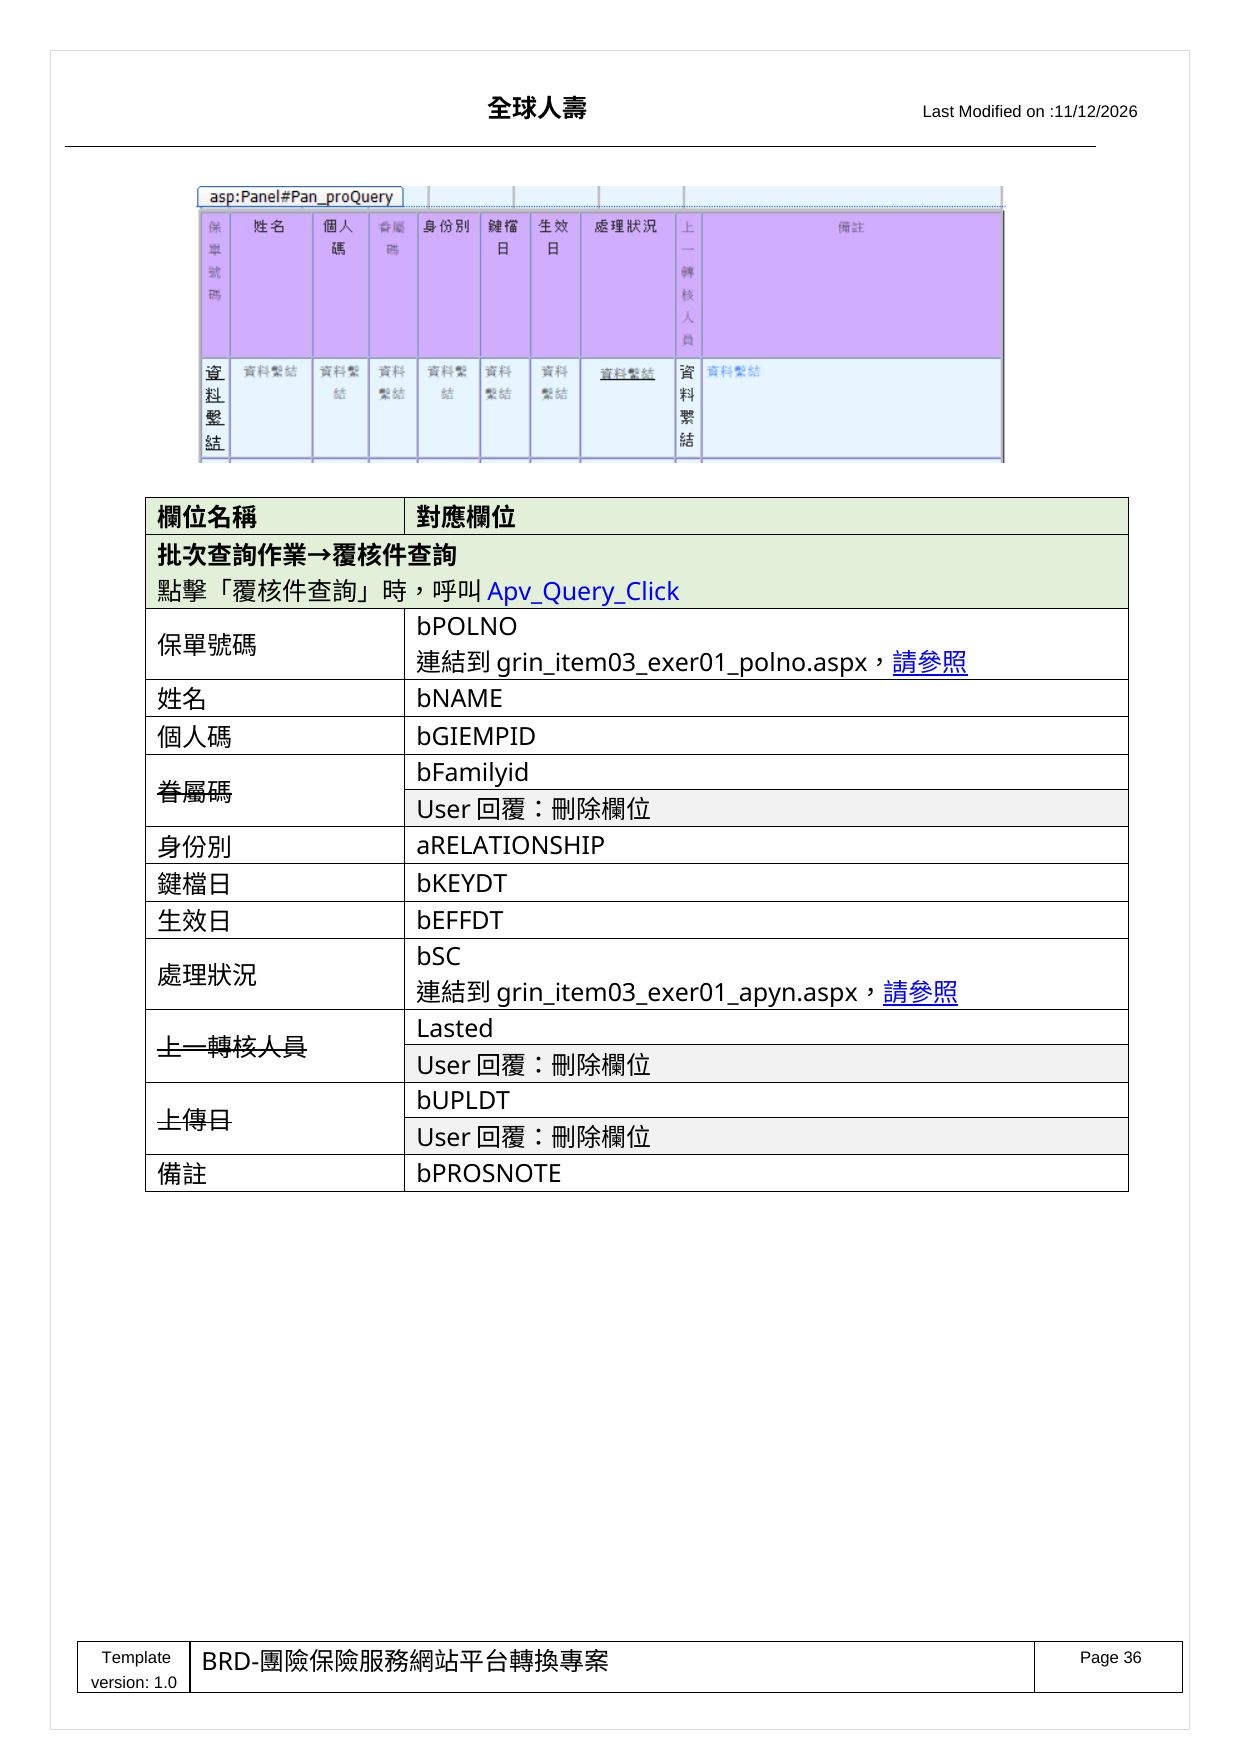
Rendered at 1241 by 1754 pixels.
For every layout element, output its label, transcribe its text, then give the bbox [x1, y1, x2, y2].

table_cell 鍵檔日 [146, 864, 404, 901]
table_cell User回覆：刪除欄位 [405, 1045, 1128, 1082]
table_cell 上一轉核人員 [146, 1010, 404, 1082]
table_cell bPOLNO 連結到grin_item03_exer01_polno.aspx，請參照 [405, 609, 1128, 679]
table_cell bEFFDT [405, 902, 1128, 938]
table_cell bPROSNOTE [405, 1155, 1128, 1191]
table_cell 身份別 [146, 827, 404, 863]
table_cell 生效日 [146, 902, 404, 938]
table_cell 上傳日 [146, 1083, 404, 1154]
table_cell 個人碼 [146, 717, 404, 753]
table_cell 眷屬碼 [146, 755, 404, 826]
table_cell 處理狀況 [146, 939, 404, 1009]
table_cell 姓名 [146, 680, 404, 716]
picture [196, 186, 1007, 463]
table_cell 保單號碼 [146, 609, 404, 679]
table_cell 批次查詢作業→覆核件查詢 點擊「覆核件查詢」時，呼叫Apv_Query_Click [146, 535, 1128, 608]
table_cell User回覆：刪除欄位 [405, 790, 1128, 826]
table_cell bKEYDT [405, 864, 1128, 901]
table_cell bGIEMPID [405, 717, 1128, 753]
table_cell aRELATIONSHIP [405, 827, 1128, 863]
table_cell 備註 [146, 1155, 404, 1191]
table_cell User回覆：刪除欄位 [405, 1118, 1128, 1154]
table_header 對應欄位 [405, 498, 1128, 534]
table_header 欄位名稱 [146, 498, 404, 534]
table_cell bFamilyid [405, 755, 1128, 789]
table_cell bSC 連結到grin_item03_exer01_apyn.aspx，請參照 [405, 939, 1128, 1009]
table_cell bNAME [405, 680, 1128, 716]
table_cell Lasted [405, 1010, 1128, 1044]
table_cell bUPLDT [405, 1083, 1128, 1117]
